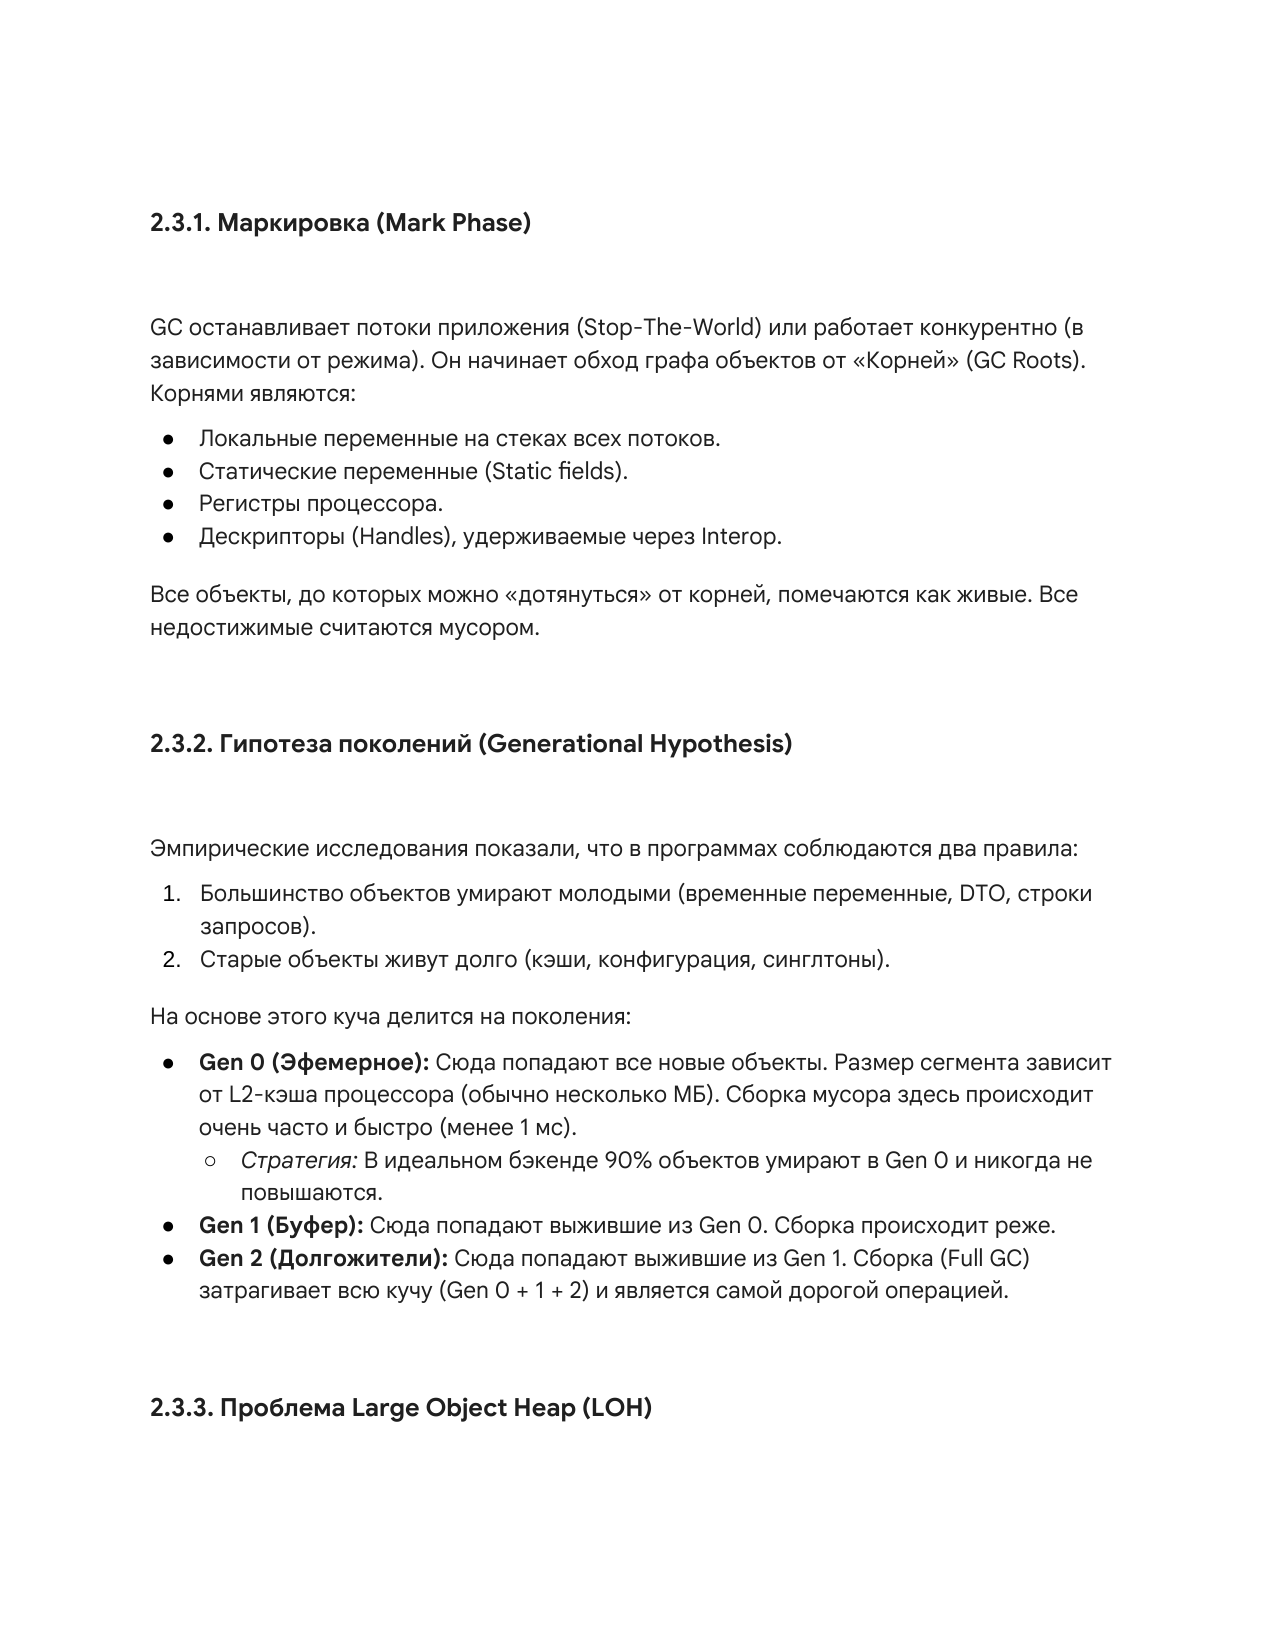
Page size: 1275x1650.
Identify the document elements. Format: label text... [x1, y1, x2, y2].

subtitle 2.3.3. Проблема Large Object Heap (LOH) [150, 1392, 1125, 1423]
list Стратегия: В идеальном бэкенде 90% объектов умирают в Gen 0 и никогда не повышаются. [203, 1146, 1125, 1207]
subtitle 2.3.1. Маркировка (Mark Phase) [150, 208, 1125, 239]
list Gen 1 (Буфер): Сюда попадают выжившие из Gen 0. Сборка происходит реже. [161, 1211, 1125, 1240]
text Эмпирические исследования показали, что в программах соблюдаются два правила: [150, 834, 1125, 863]
subtitle 2.3.2. Гипотеза поколений (Generational Hypothesis) [150, 728, 1125, 759]
text GC останавливает потоки приложения (Stop-The-World) или работает конкурентно (в зависимости от режима). Он начинает обход графа объектов от «Корней» (GC Roots). Корнями являются: [150, 314, 1125, 408]
list Большинство объектов умирают молодыми (временные переменные, DTO, строки запросов). [162, 879, 1125, 941]
list Регистры процессора. [161, 490, 1125, 518]
list Статические переменные (Static fields). [161, 457, 1125, 486]
text На основе этого куча делится на поколения: [150, 1002, 1125, 1031]
list Дескрипторы (Handles), удерживаемые через Interop. [161, 522, 1125, 551]
list Gen 2 (Долгожители): Сюда попадают выжившие из Gen 1. Сборка (Full GC) затрагивает всю кучу (Gen 0 + 1 + 2) и является самой дорогой операцией. [161, 1244, 1125, 1305]
list Gen 0 (Эфемерное): Сюда попадают все новые объекты. Размер сегмента зависит от L2-кэша процессора (обычно несколько МБ). Сборка мусора здесь происходит очень часто и быстро (менее 1 мс). [161, 1048, 1125, 1142]
text Все объекты, до которых можно «дотянуться» от корней, помечаются как живые. Все недостижимые считаются мусором. [150, 580, 1125, 642]
list Локальные переменные на стеках всех потоков. [161, 424, 1125, 453]
list Старые объекты живут долго (кэши, конфигурация, синглтоны). [162, 945, 1125, 973]
